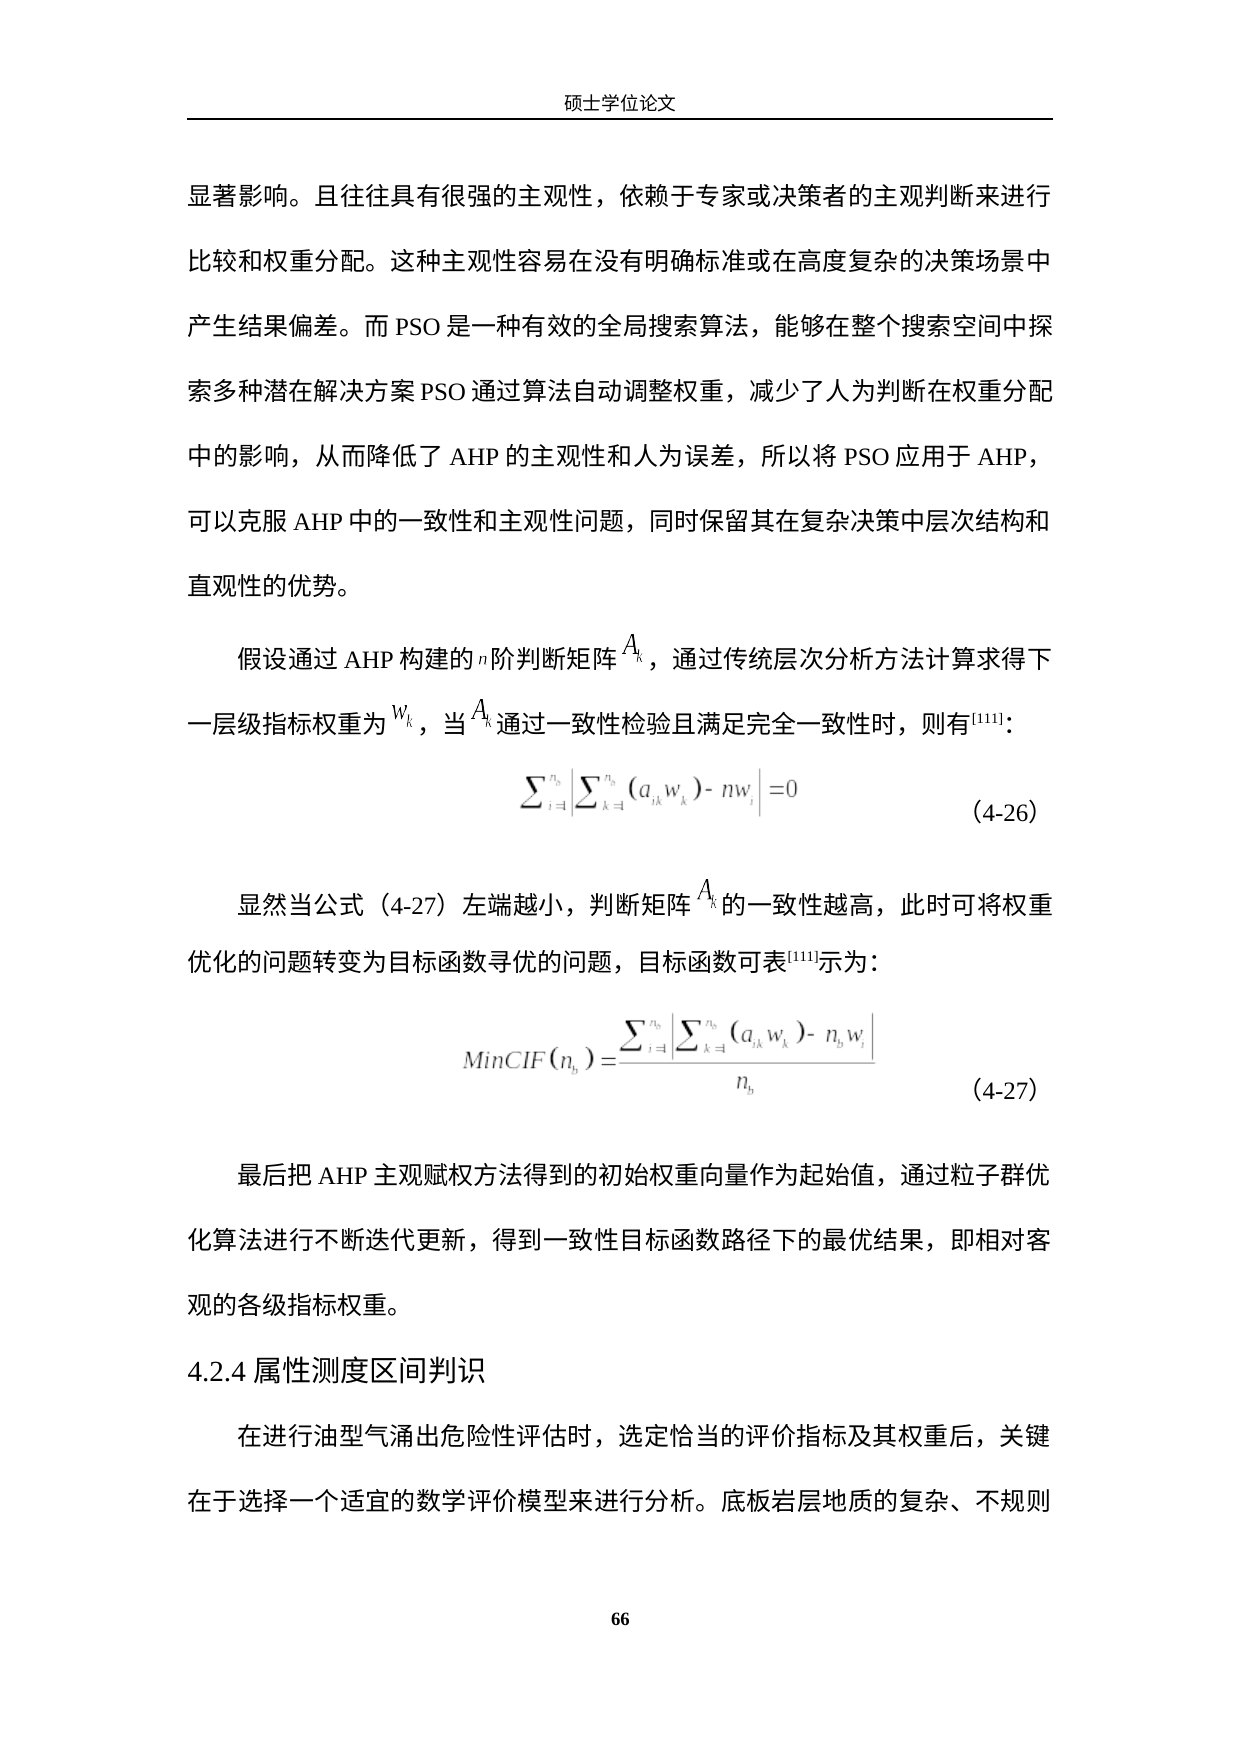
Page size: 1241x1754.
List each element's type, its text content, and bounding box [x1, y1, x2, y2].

text 假设通过AHP构建的阶判断矩阵，通过传统层次分析方法计算求得下一层级指标权重为，当通过一致性检验且满足完全一致性时，则有[111]： [187, 617, 1053, 747]
text 显然当公式（4-27）左端越小，判断矩阵的一致性越高，此时可将权重优化的问题转变为目标函数寻优的问题，目标函数可表[111]示为： [187, 863, 1053, 993]
text 最后把AHP主观赋权方法得到的初始权重向量作为起始值，通过粒子群优化算法进行不断迭代更新，得到一致性目标函数路径下的最优结果，即相对客观的各级指标权重。 [187, 1141, 1053, 1336]
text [187, 162, 1053, 617]
list 属性测度区间判识 [187, 1348, 1053, 1390]
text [187, 1402, 1053, 1532]
